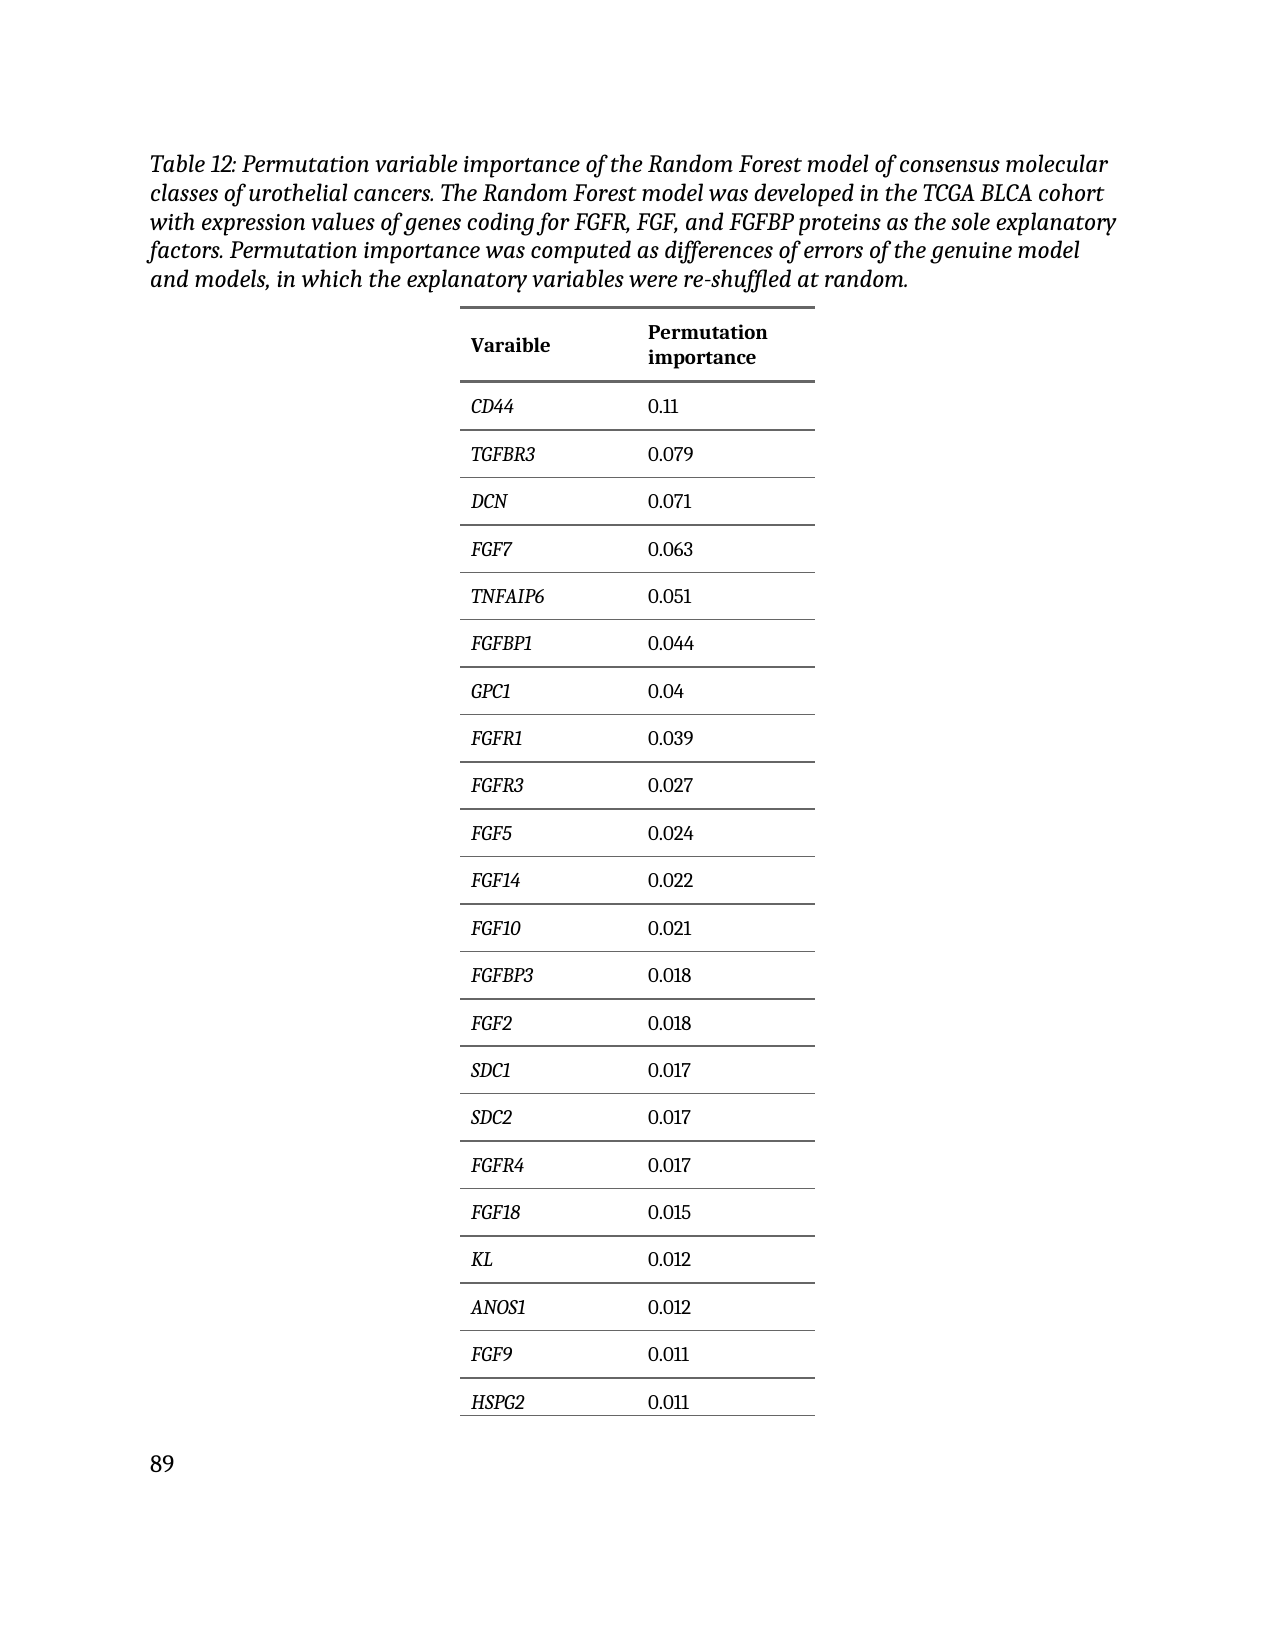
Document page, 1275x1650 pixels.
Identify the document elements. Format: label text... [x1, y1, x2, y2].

table_cell 0.017 [638, 1094, 815, 1140]
table_cell FGF10 [460, 905, 637, 951]
table_cell HSPG2 [460, 1379, 637, 1414]
table_cell 0.018 [638, 1000, 815, 1045]
table_cell FGF9 [460, 1331, 637, 1377]
table_cell 0.015 [638, 1189, 815, 1235]
table_cell TGFBR3 [460, 431, 637, 477]
table_cell SDC1 [460, 1047, 637, 1093]
table_cell 0.012 [638, 1237, 815, 1282]
table_cell FGF18 [460, 1189, 637, 1235]
table_cell FGFR3 [460, 763, 637, 808]
table_cell 0.017 [638, 1047, 815, 1093]
table_header Varaible [460, 309, 637, 380]
table_cell 0.063 [638, 526, 815, 571]
table_cell 0.024 [638, 810, 815, 856]
table_cell FGFR1 [460, 715, 637, 761]
table_cell DCN [460, 478, 637, 524]
table_cell FGF14 [460, 857, 637, 903]
table_cell FGFR4 [460, 1142, 637, 1187]
table_cell GPC1 [460, 668, 637, 713]
table_cell 0.051 [638, 573, 815, 619]
table_cell 0.027 [638, 763, 815, 808]
table_cell FGFBP3 [460, 952, 637, 998]
text Table 12: Permutation variable importance of the Random Forest model of consensus molecular classes of urothelial cancers. The Random Forest model was developed in the TCGA BLCA cohort with expression values of genes coding for FGFR, FGF, and FGFBP proteins as the sole explanatory factors. Permutation importance was computed as differences of errors of the genuine model and models, in which the explanatory variables were re-shuffled at random. [150, 150, 1125, 294]
table_cell CD44 [460, 383, 637, 429]
table_cell TNFAIP6 [460, 573, 637, 619]
table_cell FGF5 [460, 810, 637, 856]
table_cell KL [460, 1237, 637, 1282]
table_cell 0.011 [638, 1331, 815, 1377]
table_cell 0.011 [638, 1379, 815, 1414]
table_cell FGF2 [460, 1000, 637, 1045]
table_cell 0.018 [638, 952, 815, 998]
table_cell FGFBP1 [460, 620, 637, 666]
table_cell 0.079 [638, 431, 815, 477]
table_cell SDC2 [460, 1094, 637, 1140]
table_cell 0.017 [638, 1142, 815, 1187]
table_cell 0.039 [638, 715, 815, 761]
table_cell 0.022 [638, 857, 815, 903]
table_cell ANOS1 [460, 1284, 637, 1330]
table_cell 0.11 [638, 383, 815, 429]
table_cell 0.021 [638, 905, 815, 951]
table_cell 0.012 [638, 1284, 815, 1330]
table_cell 0.04 [638, 668, 815, 713]
table_cell 0.044 [638, 620, 815, 666]
table_header Permutation importance [638, 309, 815, 380]
table_cell 0.071 [638, 478, 815, 524]
table_cell FGF7 [460, 526, 637, 571]
